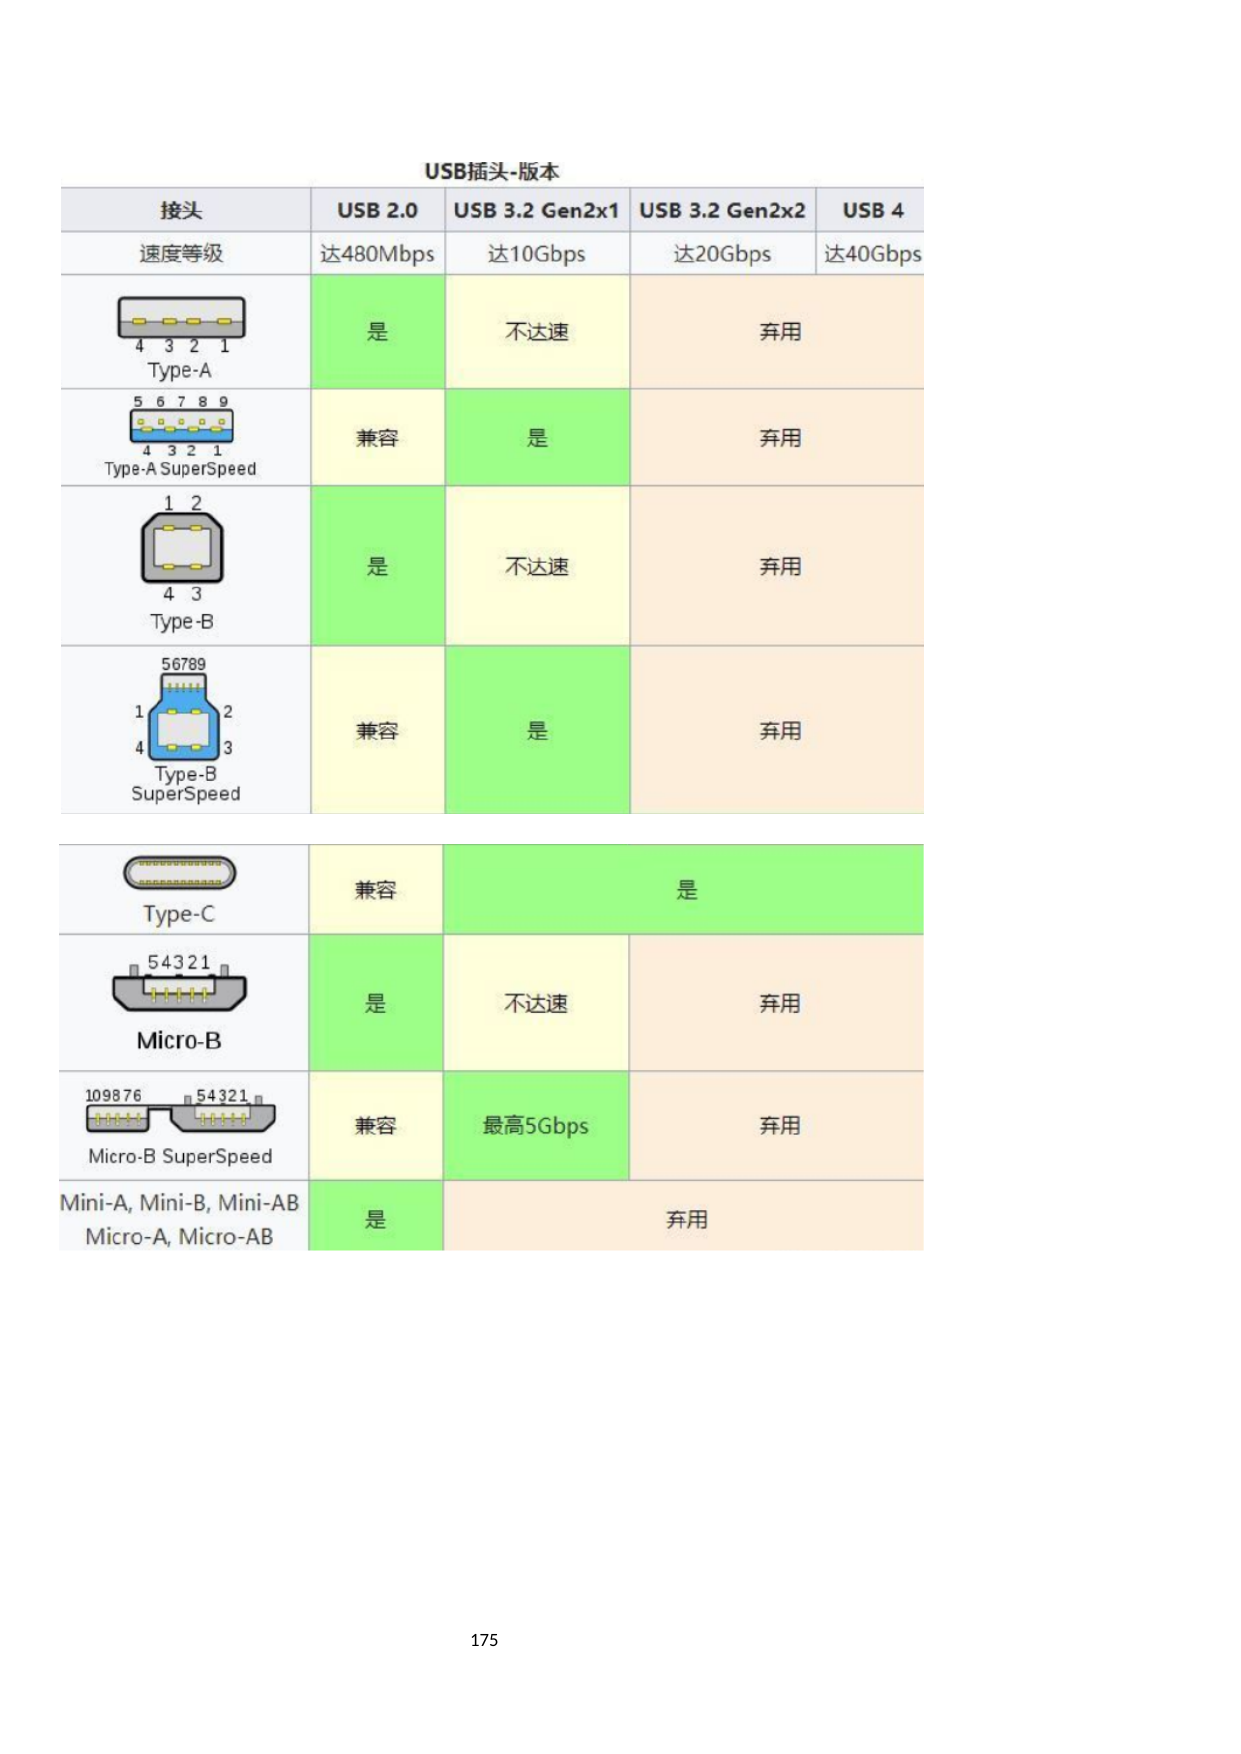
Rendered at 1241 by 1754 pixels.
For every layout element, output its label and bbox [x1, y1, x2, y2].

picture [59, 844, 924, 1251]
picture [59, 162, 924, 814]
